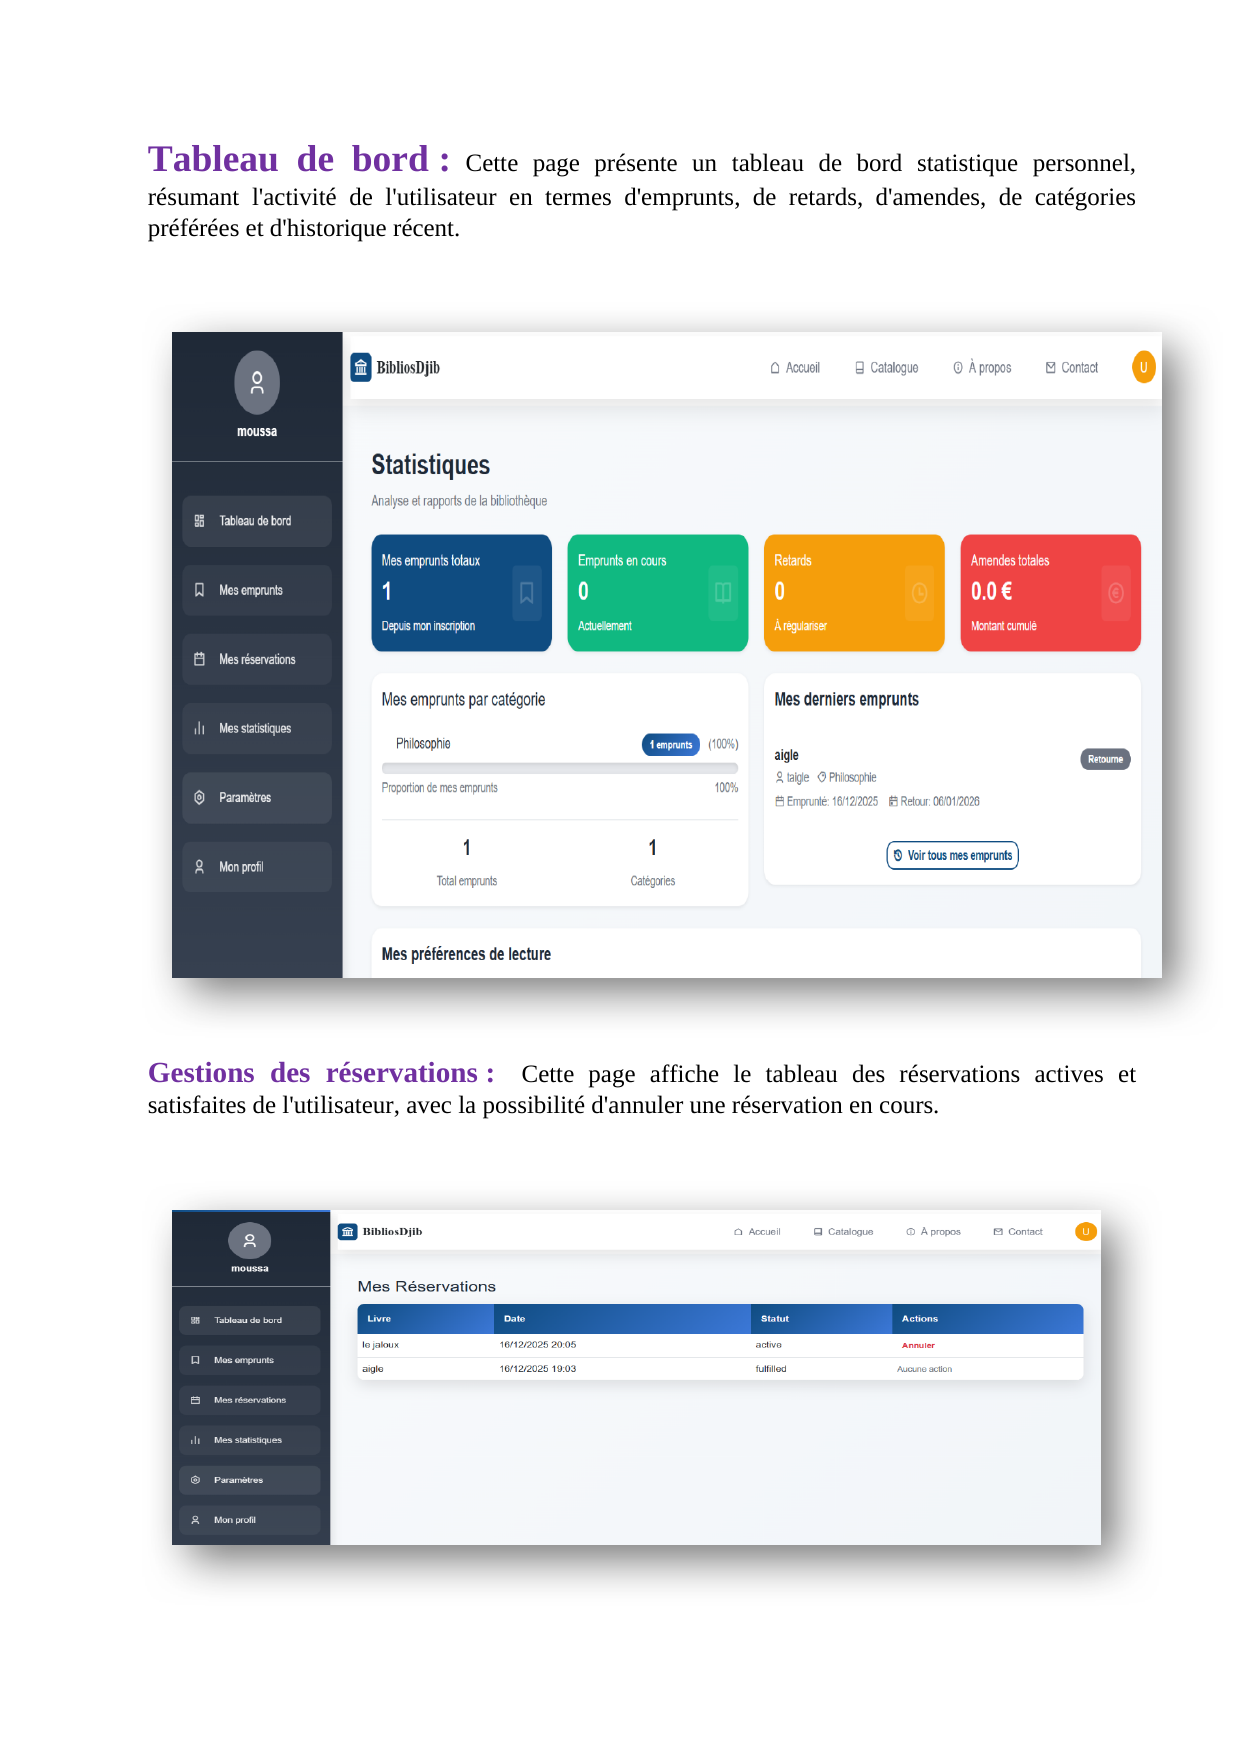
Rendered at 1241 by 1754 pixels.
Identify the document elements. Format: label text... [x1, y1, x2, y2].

picture [172, 1210, 1101, 1545]
picture [172, 332, 1162, 978]
text Gestions des réservations : Cette page affiche le tableau des réservations actives et satisfaites de l'utilisateur, avec la possibilité d'annuler une réservation en cours. [148, 1055, 1137, 1119]
text Tableau de bord : Cette page présente un tableau de bord statistique personnel, résumant l'activité de l'utilisateur en termes d'emprunts, de retards, d'amendes, de catégories préférées et d'historique récent. [148, 136, 1137, 242]
